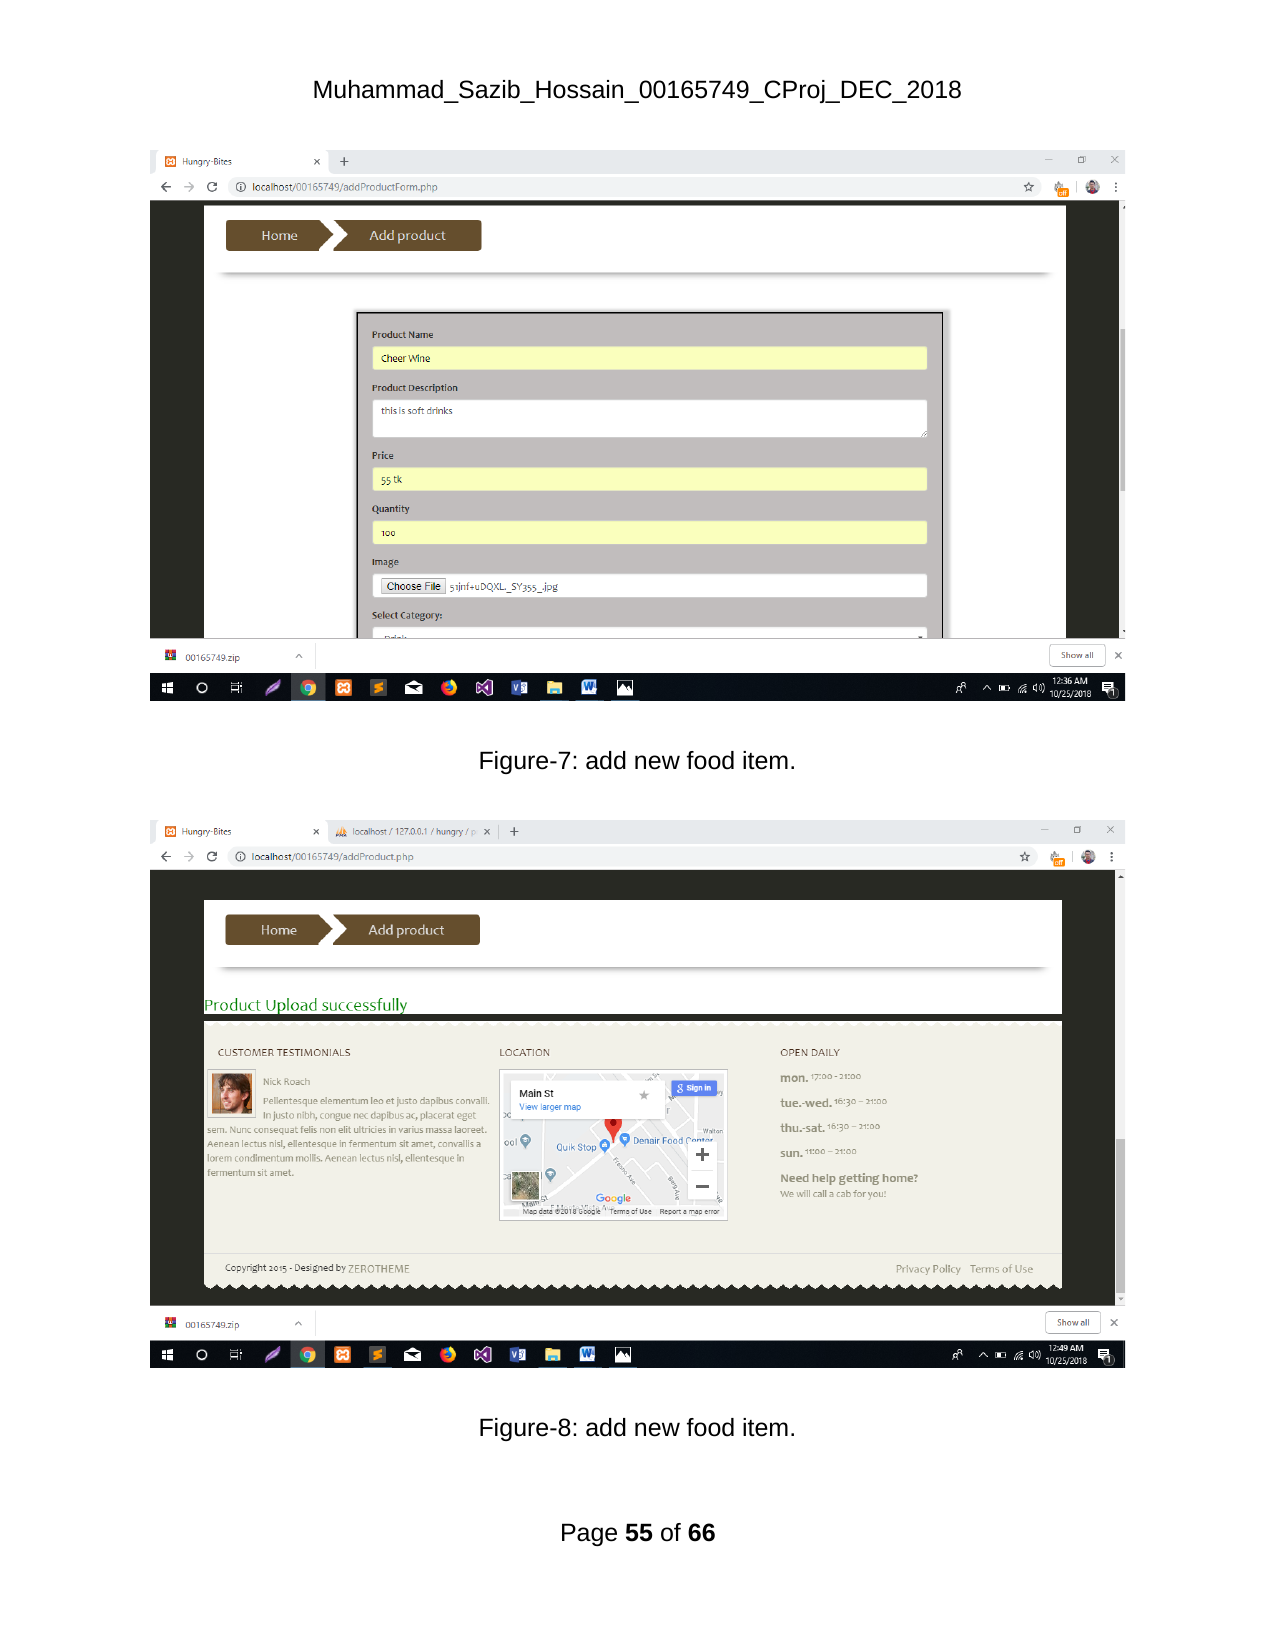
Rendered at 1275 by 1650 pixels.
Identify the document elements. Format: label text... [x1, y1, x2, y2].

picture [150, 150, 1125, 701]
picture [150, 820, 1125, 1368]
text Figure-8: add new food item. [150, 1413, 1125, 1442]
text Figure-7: add new food item. [150, 746, 1125, 774]
